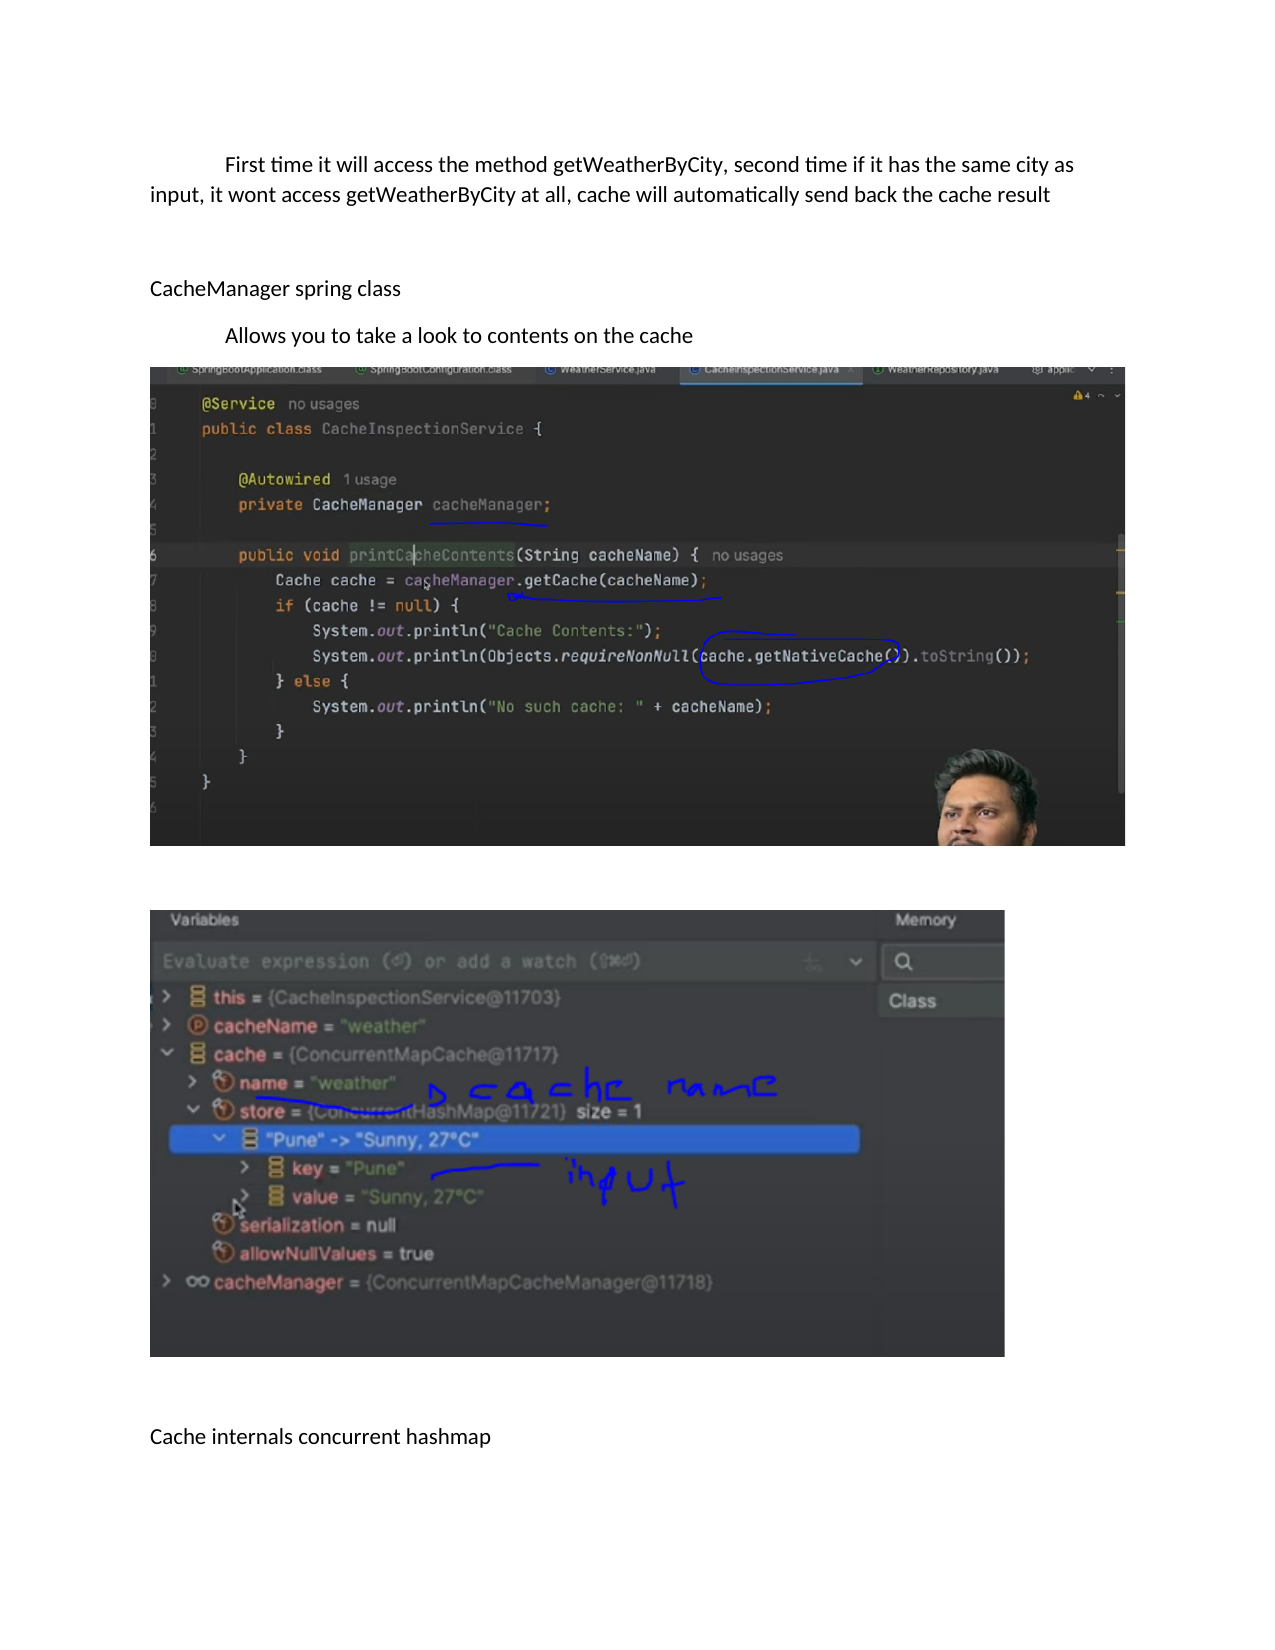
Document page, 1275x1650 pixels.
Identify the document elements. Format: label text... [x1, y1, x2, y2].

text Allows you to take a look to contents on the cache [150, 321, 1125, 349]
picture [150, 910, 1005, 1357]
picture [150, 367, 1125, 846]
text CacheManager spring class [150, 274, 1125, 302]
text First time it will access the method getWeatherByCity, second time if it has the same city as input, it wont access getWeatherByCity at all, cache will automatically send back the cache result [150, 150, 1125, 208]
text Cache internals concurrent hashmap [150, 1422, 1125, 1450]
